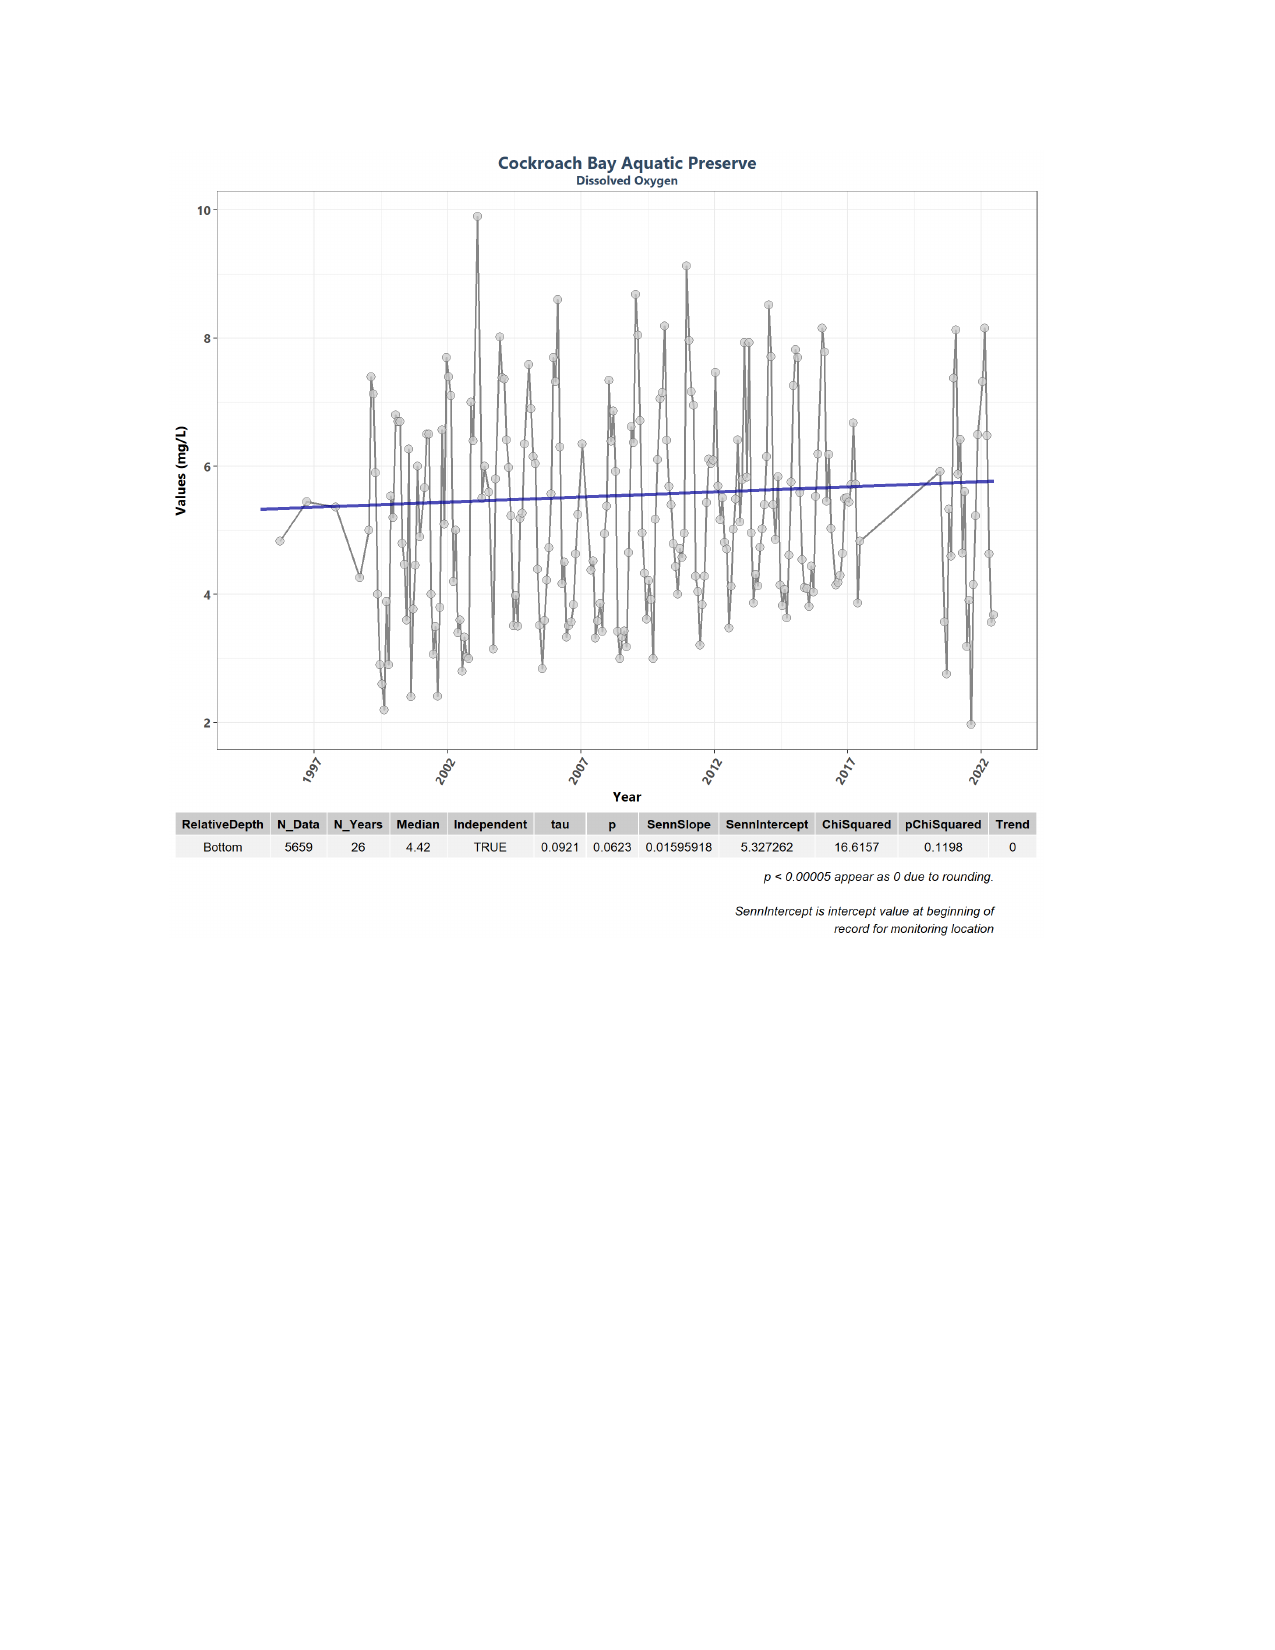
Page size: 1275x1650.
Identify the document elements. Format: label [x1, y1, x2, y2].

picture [168, 150, 1044, 938]
